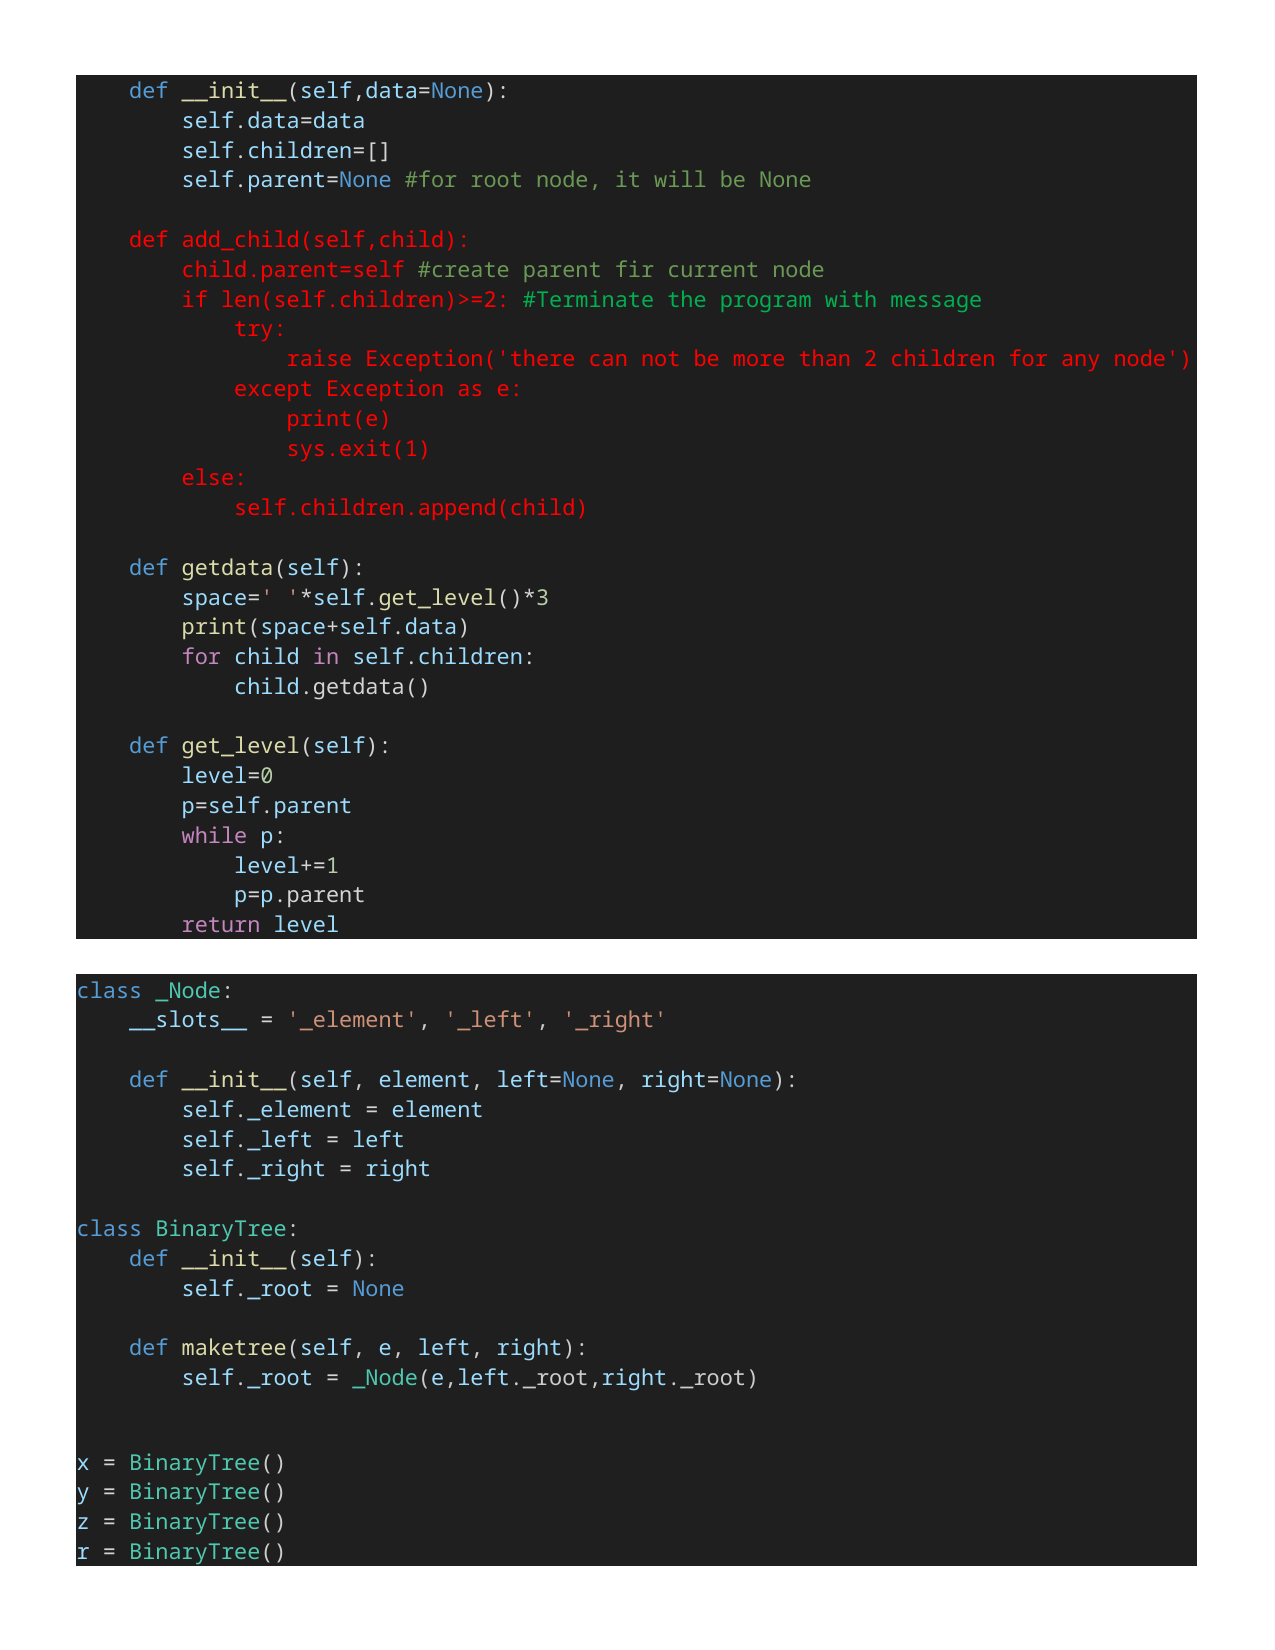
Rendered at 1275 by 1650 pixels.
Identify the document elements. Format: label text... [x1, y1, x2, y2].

text __slots__ = '_element', '_left', '_right' [76, 1004, 1197, 1034]
text z = BinaryTree() [76, 1506, 1197, 1536]
text p=self.parent [76, 790, 1197, 820]
text try: [76, 313, 1197, 343]
text else: [76, 462, 1197, 492]
text level=0 [76, 760, 1197, 790]
text level+=1 [76, 849, 1197, 879]
text def __init__(self,data=None): [76, 75, 1197, 105]
text return level [76, 909, 1197, 939]
text for child in self.children: [76, 641, 1197, 671]
text r = BinaryTree() [76, 1536, 1197, 1566]
text raise Exception('there can not be more than 2 children for any node') [76, 343, 1197, 373]
text self.data=data [76, 105, 1197, 134]
text self._root = None [76, 1272, 1197, 1302]
text self.children=[] [76, 134, 1197, 164]
text self._left = left [76, 1123, 1197, 1153]
text self._right = right [76, 1153, 1197, 1183]
text child.parent=self #create parent fir current node [76, 254, 1197, 283]
text class _Node: [76, 974, 1197, 1004]
text self._element = element [76, 1094, 1197, 1123]
text def add_child(self,child): [76, 224, 1197, 254]
text y = BinaryTree() [76, 1476, 1197, 1506]
text print(space+self.data) [76, 611, 1197, 641]
text def __init__(self): [76, 1243, 1197, 1272]
text child.getdata() [76, 671, 1197, 701]
text sys.exit(1) [76, 432, 1197, 462]
text self.children.append(child) [76, 492, 1197, 522]
text def maketree(self, e, left, right): [76, 1332, 1197, 1362]
text p=p.parent [76, 879, 1197, 909]
text if len(self.children)>=2: #Terminate the program with message [76, 283, 1197, 313]
text except Exception as e: [76, 373, 1197, 403]
text class BinaryTree: [76, 1213, 1197, 1243]
text self._root = _Node(e,left._root,right._root) [76, 1362, 1197, 1392]
text while p: [76, 820, 1197, 849]
text self.parent=None #for root node, it will be None [76, 164, 1197, 194]
text space=' '*self.get_level()*3 [76, 581, 1197, 611]
text x = BinaryTree() [76, 1446, 1197, 1476]
text def __init__(self, element, left=None, right=None): [76, 1064, 1197, 1094]
text def get_level(self): [76, 730, 1197, 760]
text def getdata(self): [76, 552, 1197, 581]
text print(e) [76, 403, 1197, 432]
